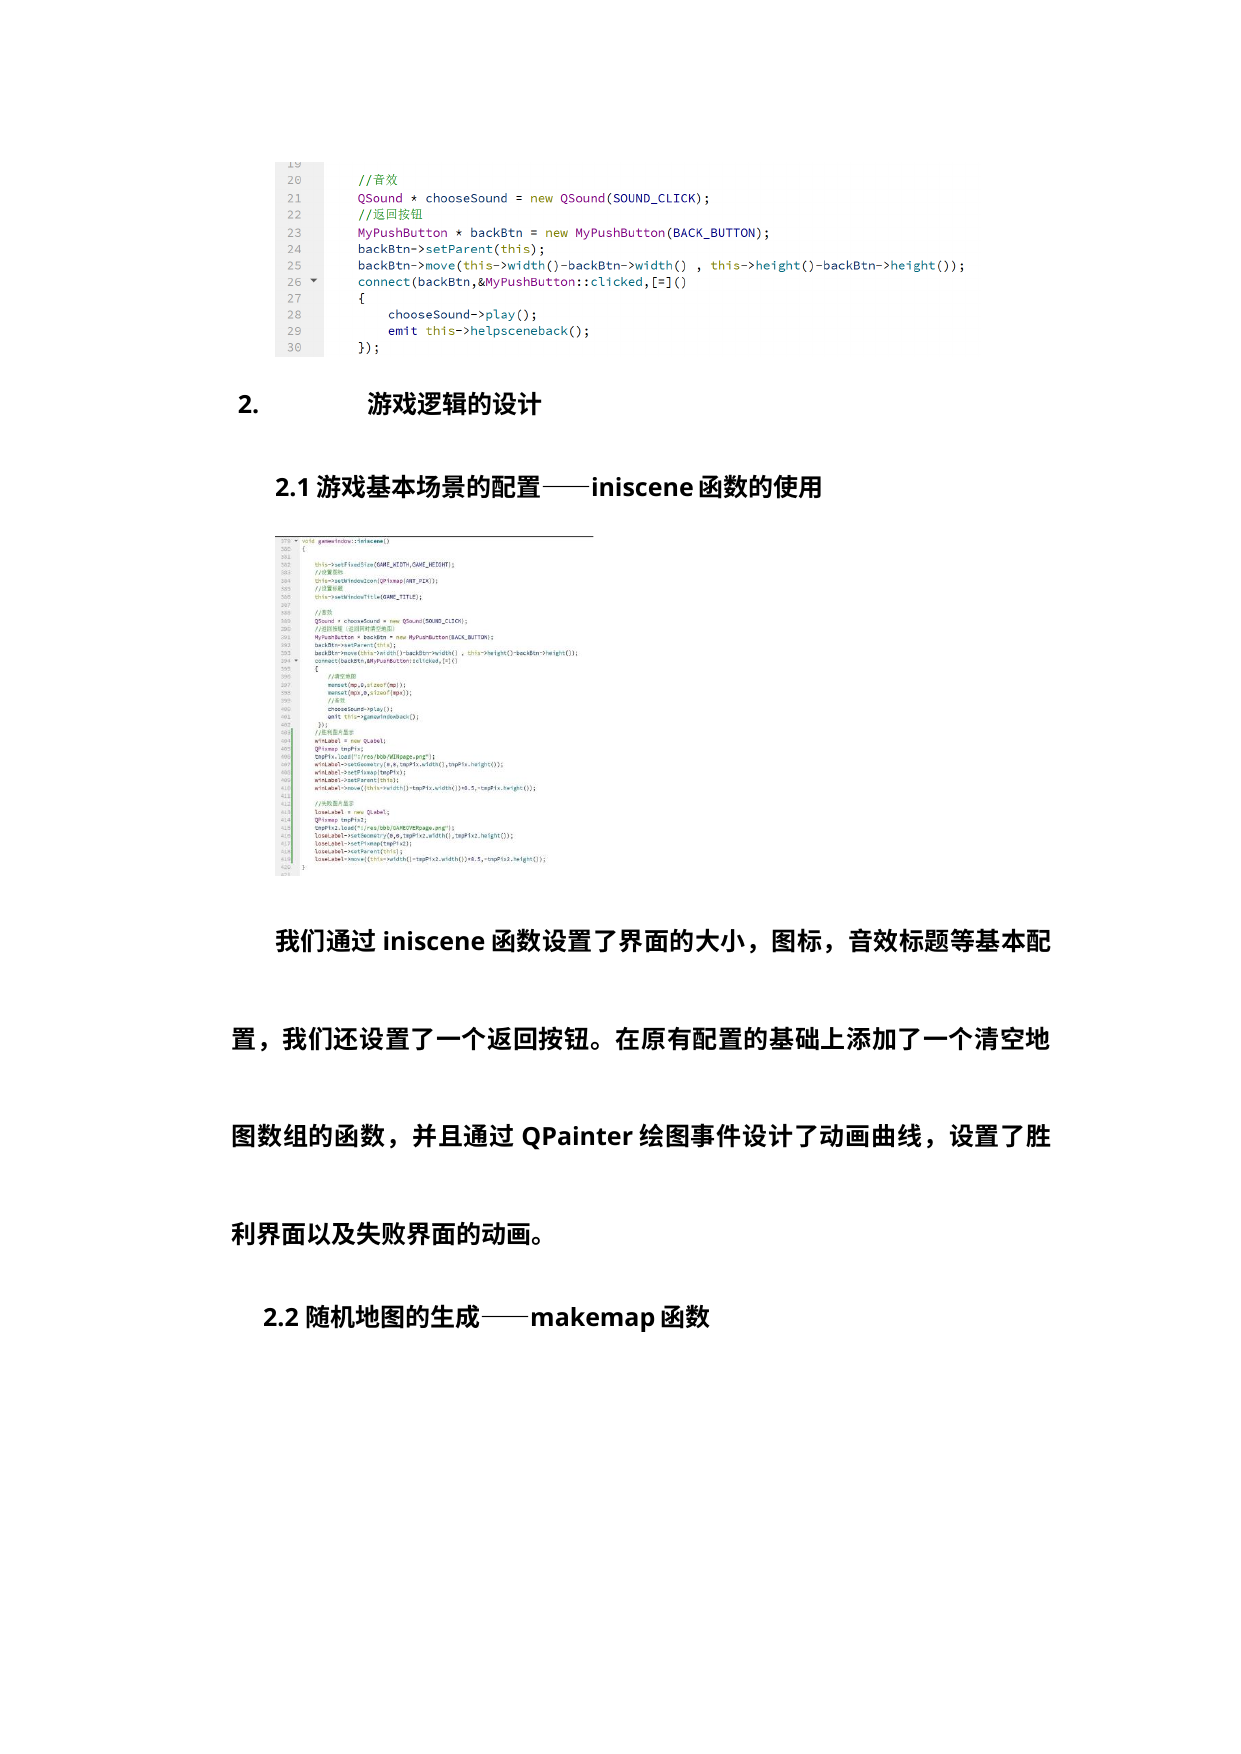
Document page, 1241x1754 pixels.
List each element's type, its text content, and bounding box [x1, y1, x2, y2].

text 我们通过iniscene函数设置了界面的大小，图标，音效标题等基本配置，我们还设置了一个返回按钮。在原有配置的基础上添加了一个清空地图数组的函数，并且通过QPainter绘图事件设计了动画曲线，设置了胜利界面以及失败界面的动画。 [231, 907, 1053, 1265]
picture [275, 162, 982, 357]
text 2.2 随机地图的生成——makemap函数 [187, 1283, 1053, 1348]
picture [275, 536, 594, 876]
list 2.1游戏基本场景的配置——iniscene函数的使用 [231, 453, 1053, 518]
list 游戏逻辑的设计 [187, 370, 1053, 435]
